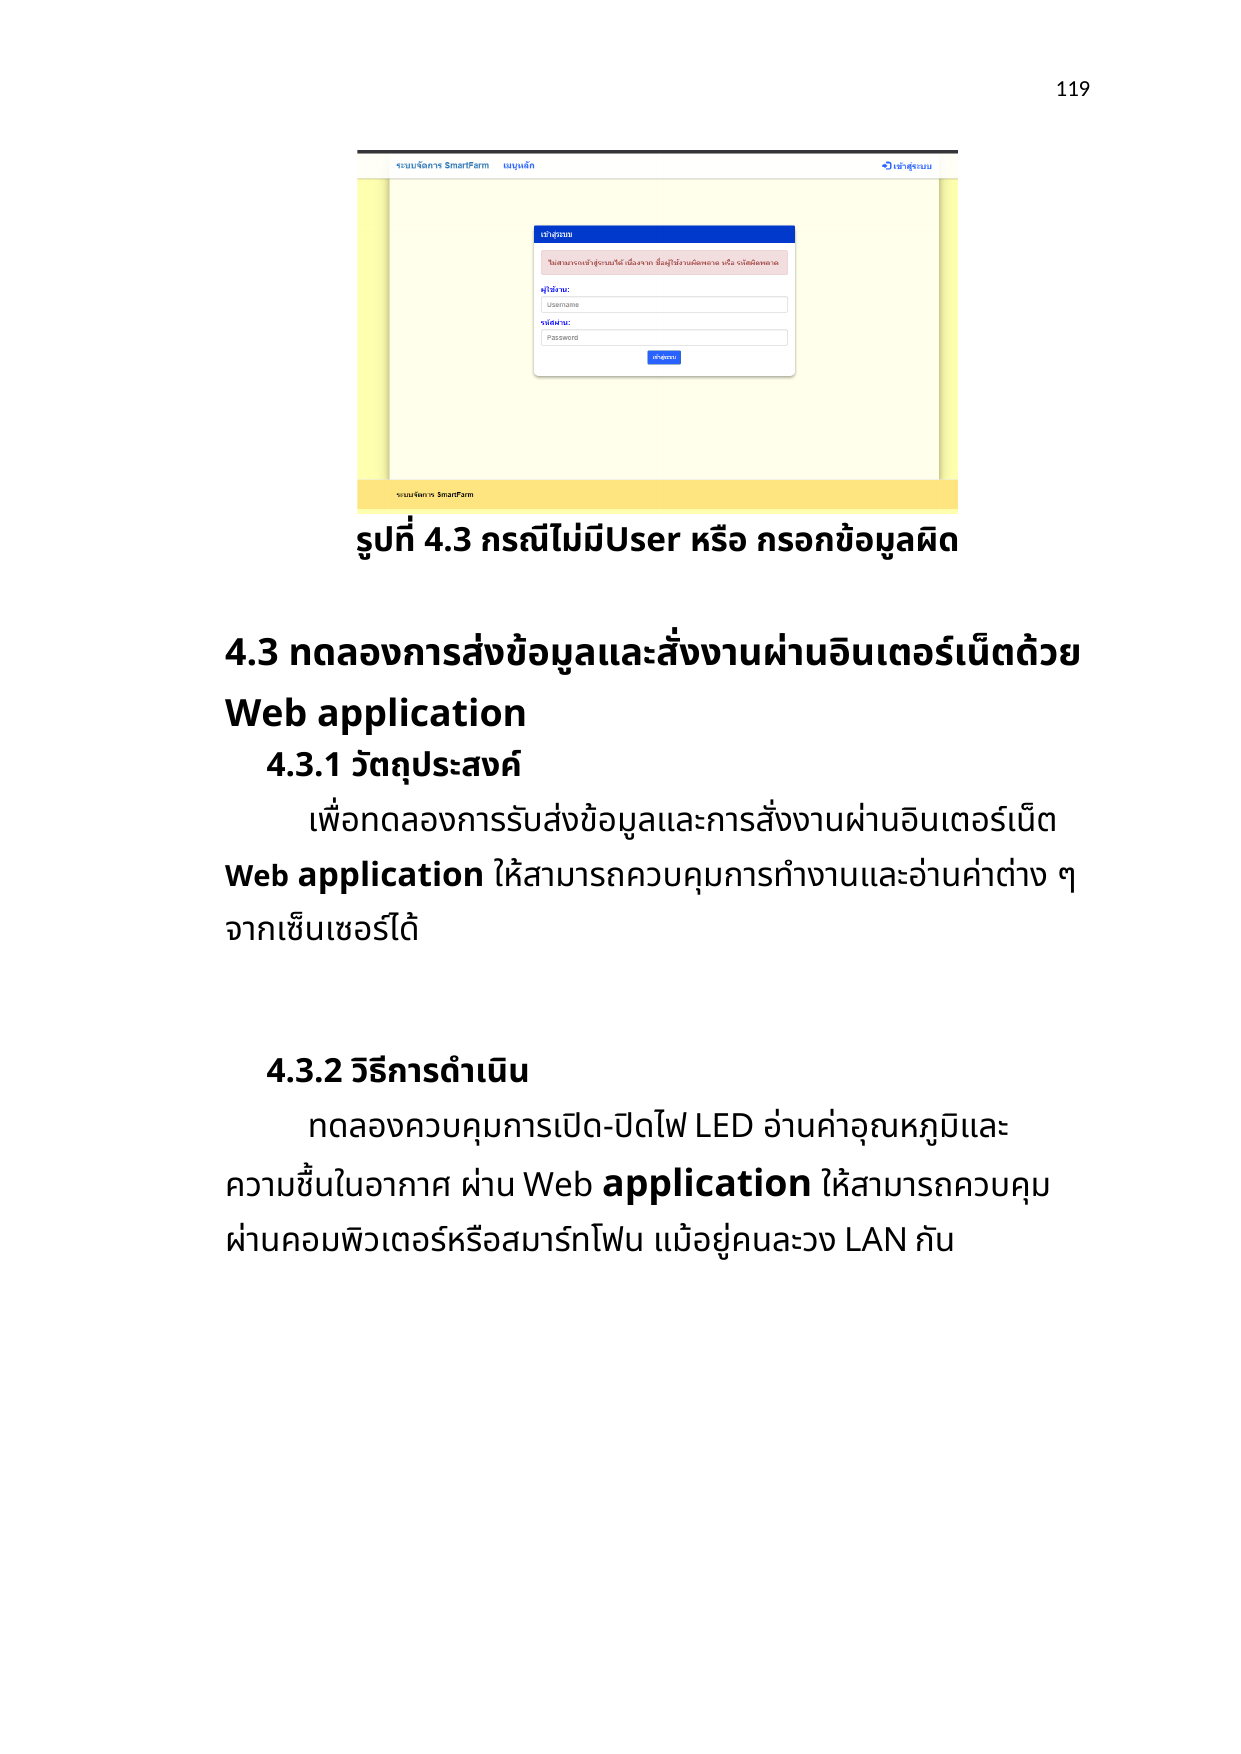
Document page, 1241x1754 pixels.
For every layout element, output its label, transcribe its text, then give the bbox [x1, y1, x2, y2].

text 4.3.1 วัตถุประสงค์ [225, 741, 1090, 792]
text 4.3.2 วิธีการดำเนิน [225, 1047, 1090, 1097]
picture [357, 150, 958, 514]
text เพื่อทดลองการรับส่งข้อมูลและการสั่งงานผ่านอินเตอร์เน็ต Web application ให้สามารถควบคุมการทำงานและอ่านค่าต่าง ๆจากเซ็นเซอร์ได้ [225, 796, 1090, 956]
text ทดลองควบคุมการเปิด-ปิดไฟLED อ่านค่าอุณหภูมิและความชื้นในอากาศ ผ่านWeb application ให้สามารถควบคุมผ่านคอมพิวเตอร์หรือสมาร์ทโฟน แม้อยู่คนละวงLANกัน [225, 1102, 1090, 1266]
text รูปที่ 4.3 กรณีไม่มีUser หรือ กรอกข้อมูลผิด [225, 515, 1090, 566]
text 4.3 ทดลองการส่งข้อมูลและสั่งงานผ่านอินเตอร์เน็ตด้วย Web application [225, 625, 1090, 737]
